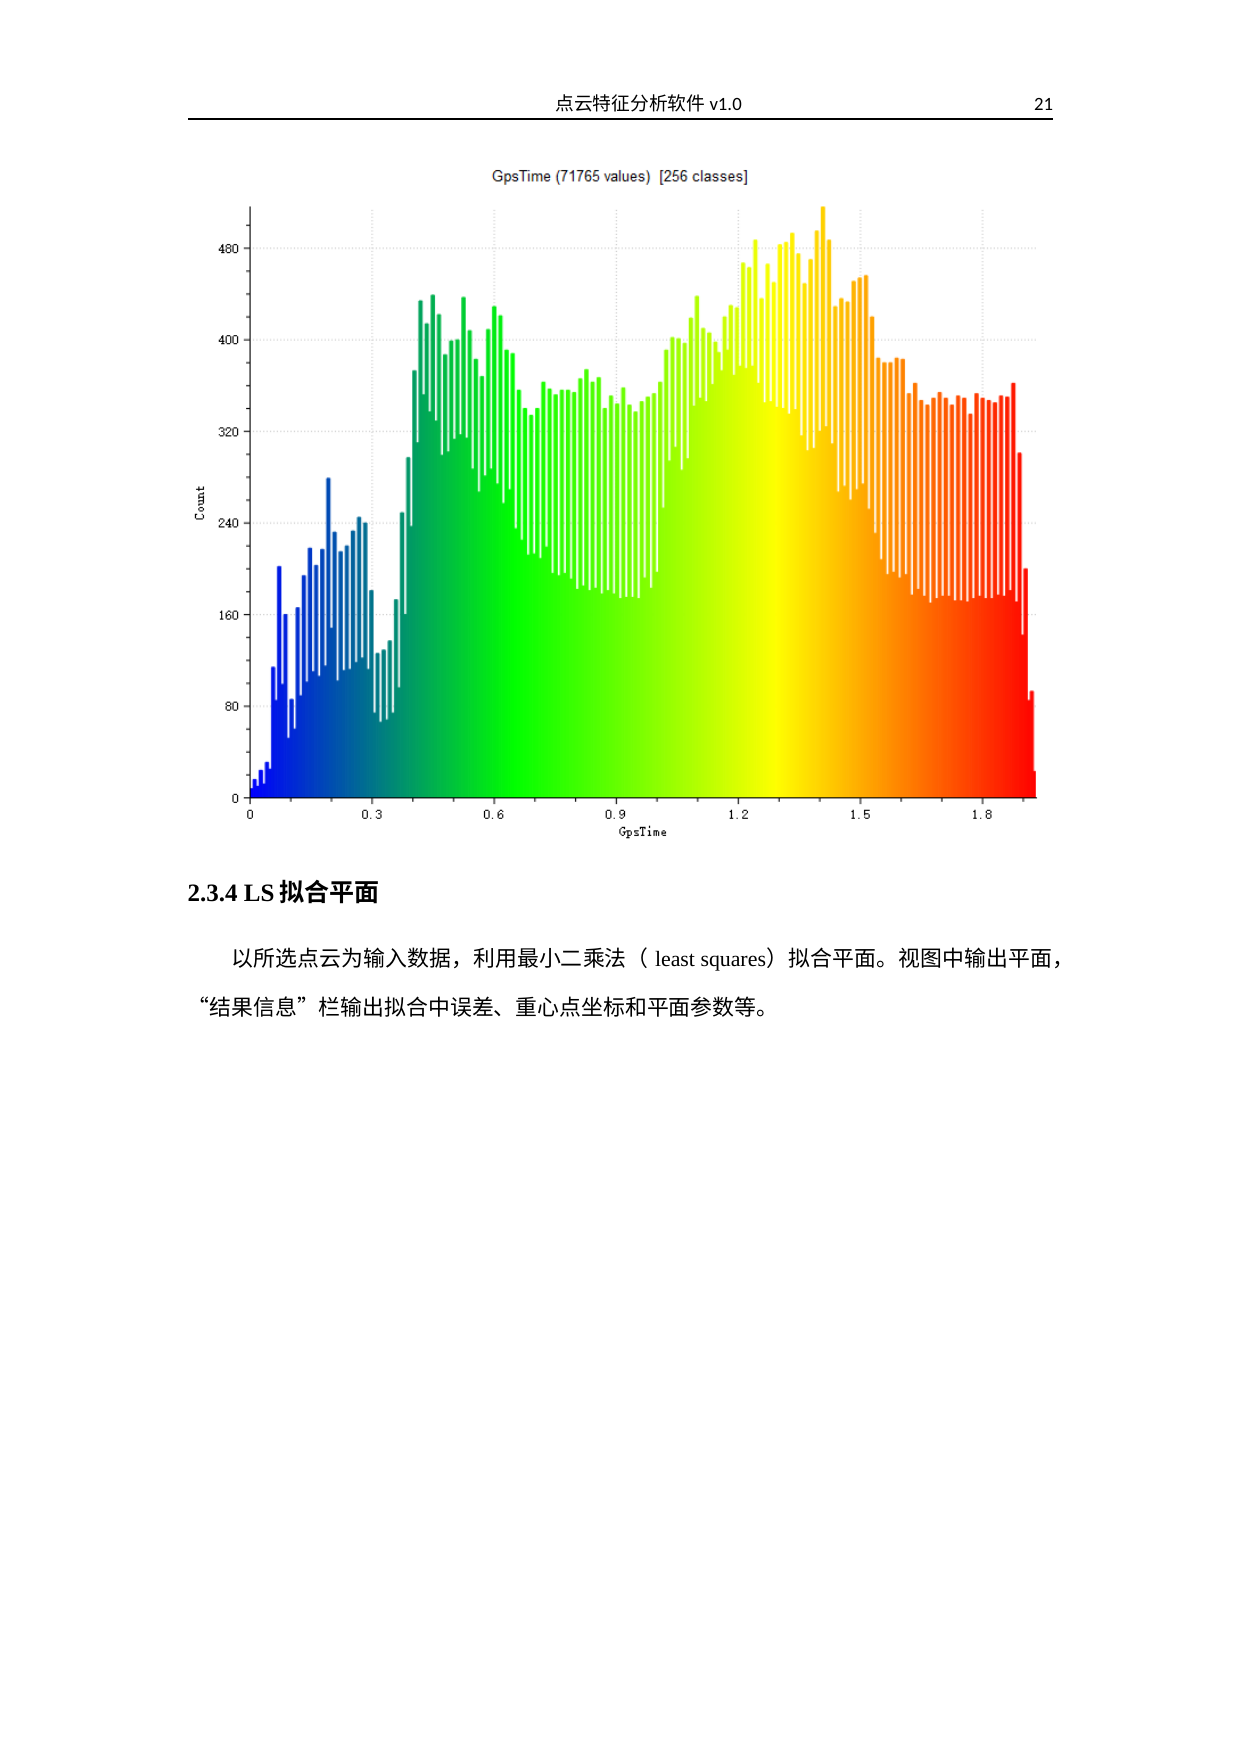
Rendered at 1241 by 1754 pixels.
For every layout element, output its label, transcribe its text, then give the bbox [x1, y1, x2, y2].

text 2.3.4 LS拟合平面 [187, 858, 1053, 923]
picture [187, 162, 1053, 844]
text 以所选点云为输入数据，利用最小二乘法（ least squares）拟合平面。视图中输出平面，“结果信息”栏输出拟合中误差、重心点坐标和平面参数等。 [187, 941, 1053, 1022]
